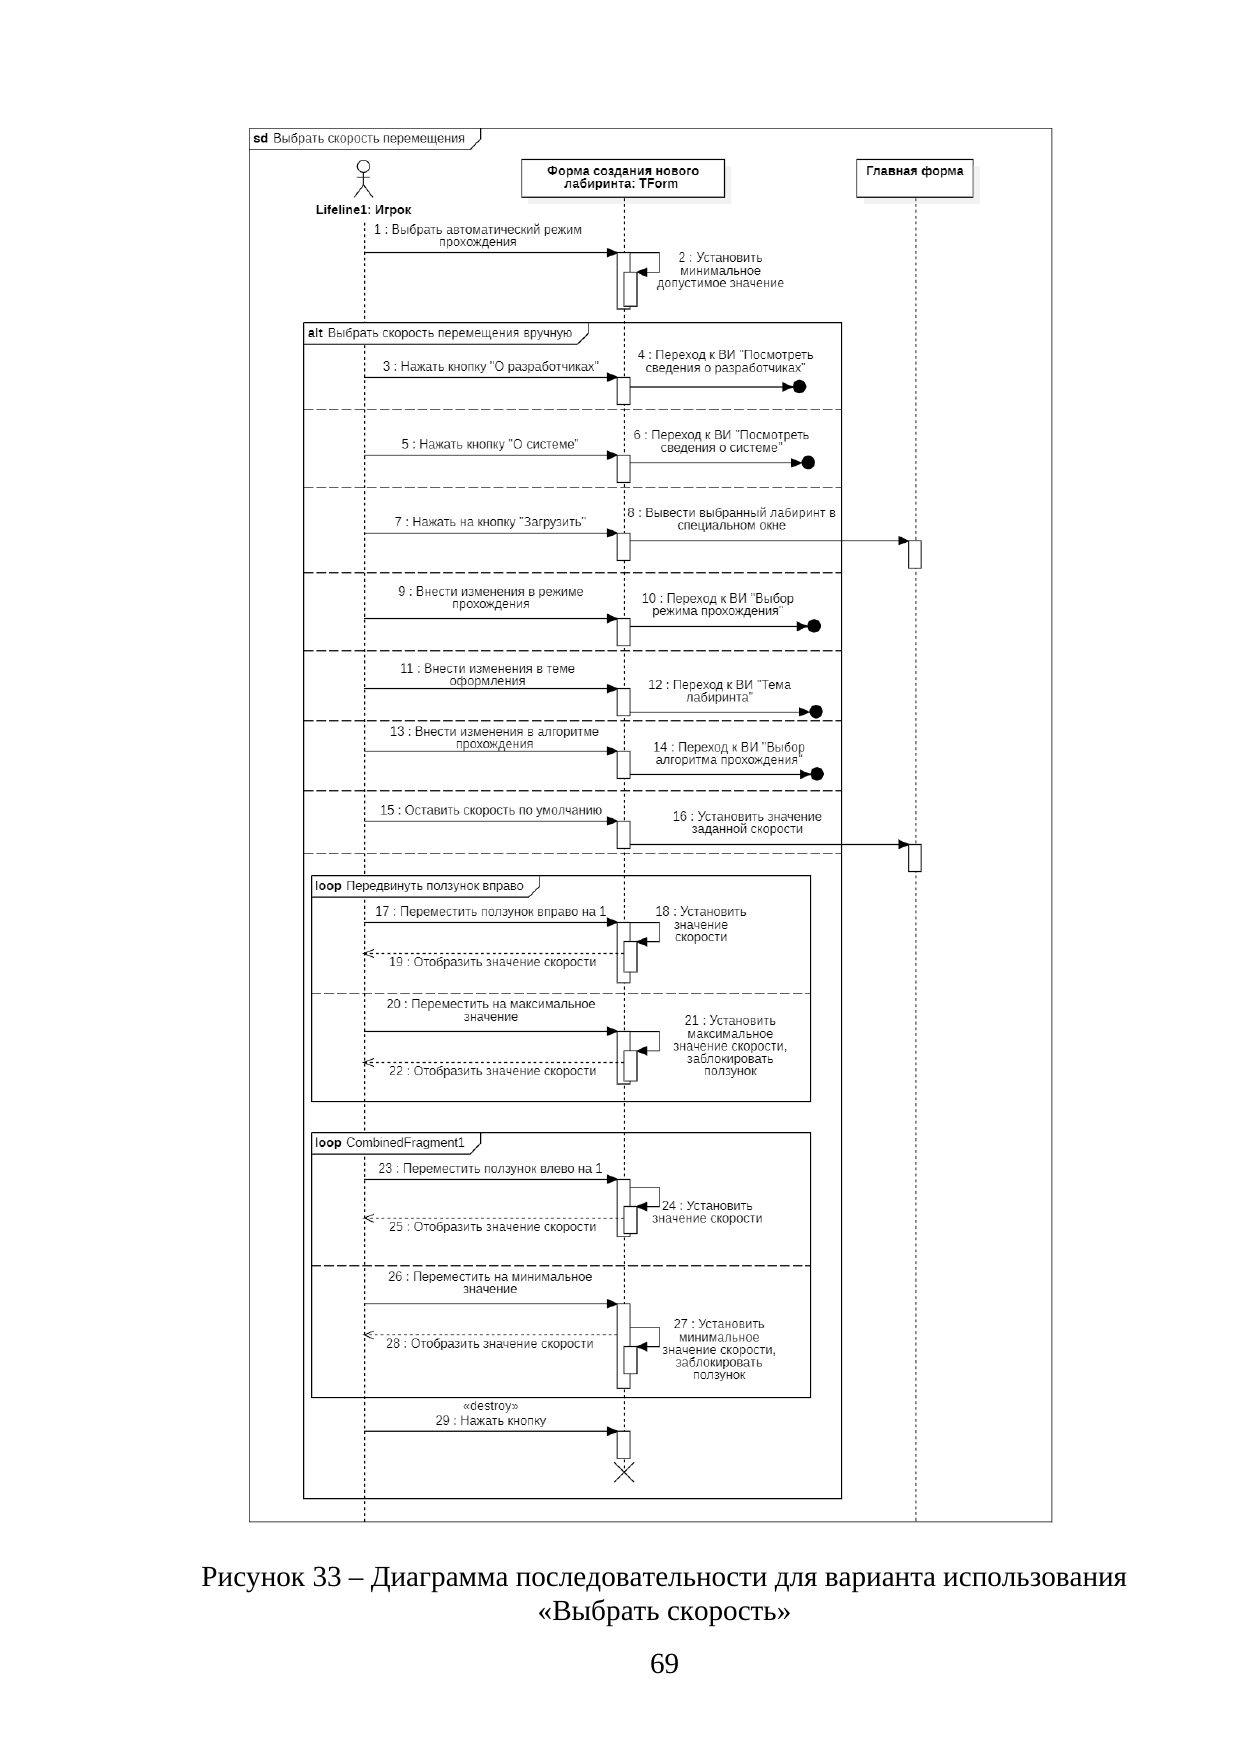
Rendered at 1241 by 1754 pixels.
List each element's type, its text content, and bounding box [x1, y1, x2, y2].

picture [239, 118, 1090, 1560]
